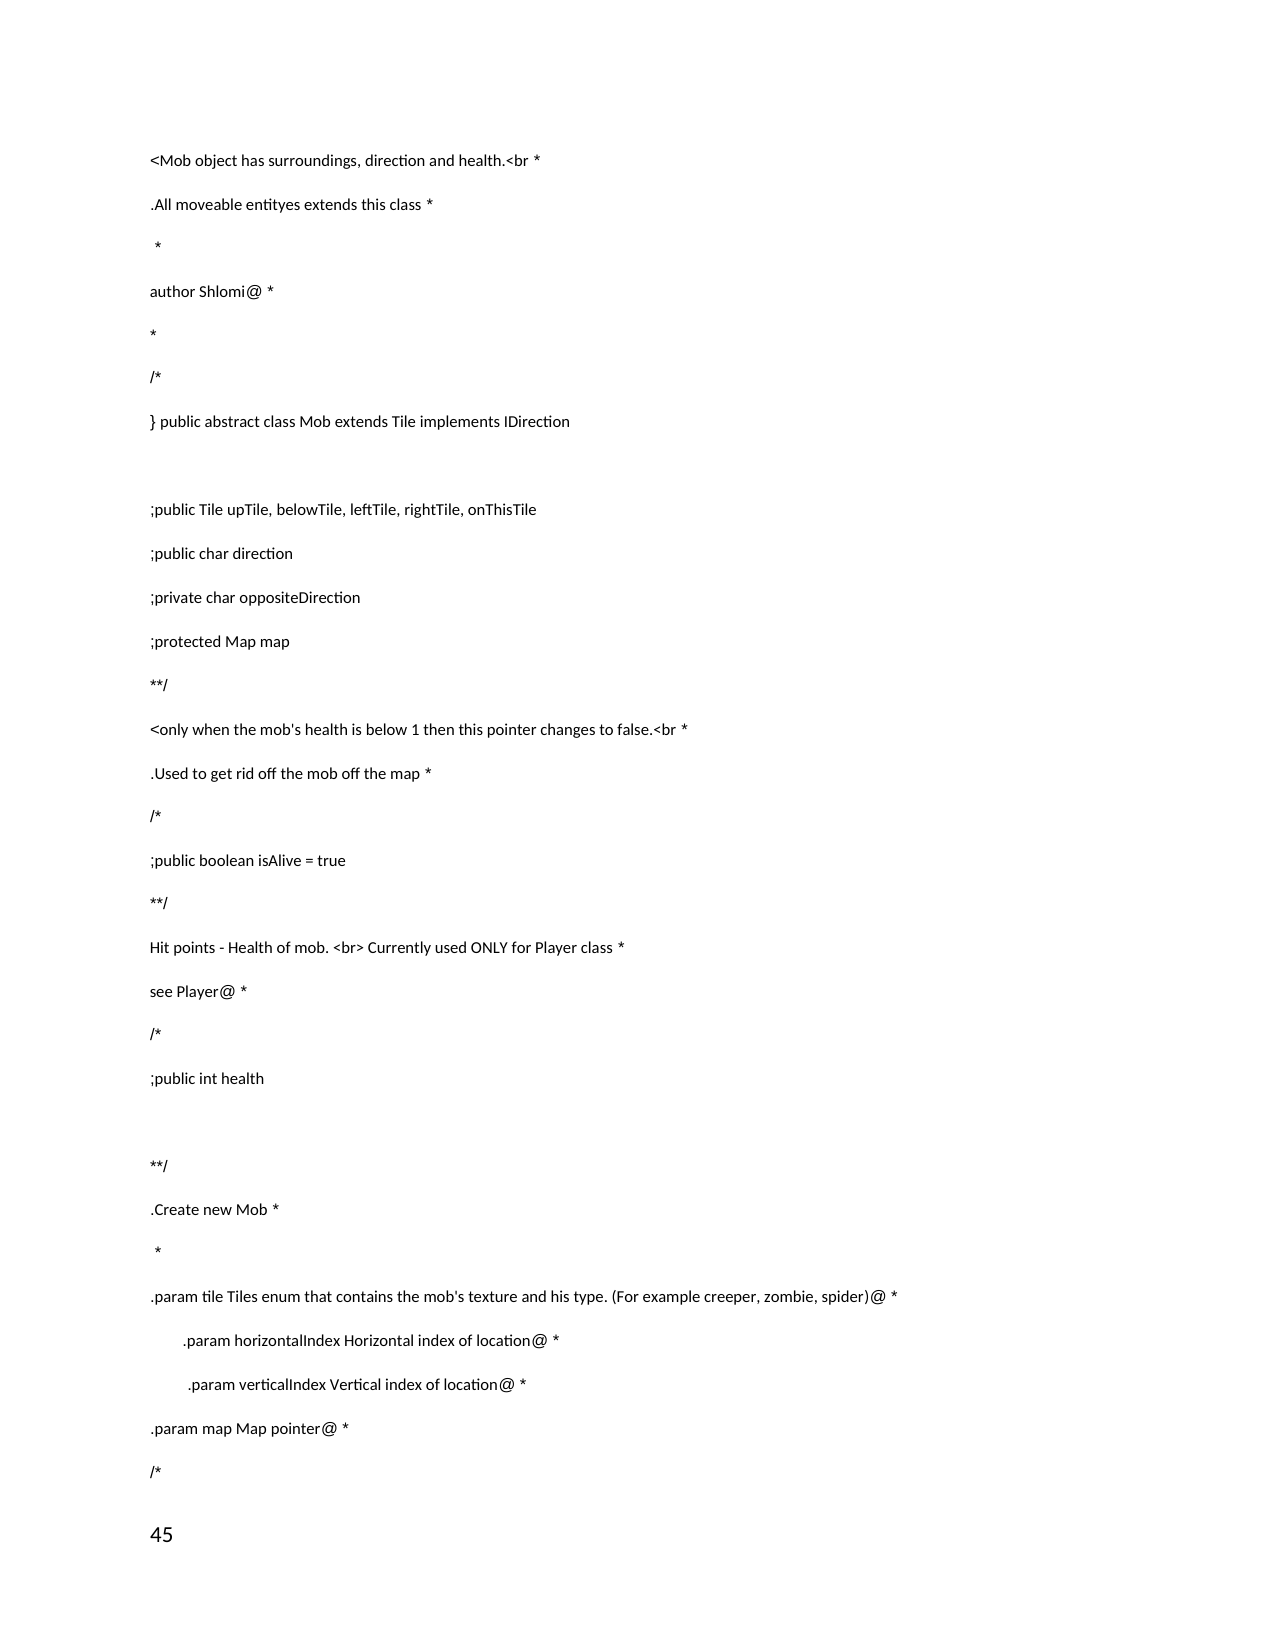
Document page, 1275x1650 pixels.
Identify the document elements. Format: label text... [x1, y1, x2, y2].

text /** [150, 1156, 1125, 1176]
text * @param tile Tiles enum that contains the mob's texture and his type. (For example creeper, zombie, spider). [150, 1286, 1125, 1306]
text public abstract class Mob extends Tile implements IDirection { [150, 411, 1125, 431]
text public int health; [150, 1068, 1125, 1088]
text * [150, 1243, 1125, 1262]
text */ [150, 1463, 1125, 1482]
text * [150, 325, 1125, 344]
text */ [150, 807, 1125, 826]
text * @param map Map pointer. [150, 1419, 1125, 1439]
text * Used to get rid off the mob off the map. [150, 763, 1125, 783]
text * Create new Mob. [150, 1199, 1125, 1219]
text * Hit points - Health of mob. <br> Currently used ONLY for Player class [150, 937, 1125, 957]
text * @author Shlomi [150, 281, 1125, 301]
text */ [150, 1025, 1125, 1044]
text * @see Player [150, 981, 1125, 1001]
text */ [150, 368, 1125, 387]
text public boolean isAlive = true; [150, 850, 1125, 870]
text private char oppositeDirection; [150, 588, 1125, 608]
text * All moveable entityes extends this class. [150, 194, 1125, 214]
text * Mob object has surroundings, direction and health.<br> [150, 150, 1125, 170]
text protected Map map; [150, 632, 1125, 652]
text * @param verticalIndex Vertical index of location. [150, 1374, 1125, 1395]
text * @param horizontalIndex Horizontal index of location. [150, 1330, 1125, 1351]
text /** [150, 894, 1125, 913]
text public Tile upTile, belowTile, leftTile, rightTile, onThisTile; [150, 499, 1125, 519]
text public char direction; [150, 543, 1125, 564]
text /** [150, 676, 1125, 695]
text * only when the mob's health is below 1 then this pointer changes to false.<br> [150, 719, 1125, 739]
text * [150, 238, 1125, 257]
